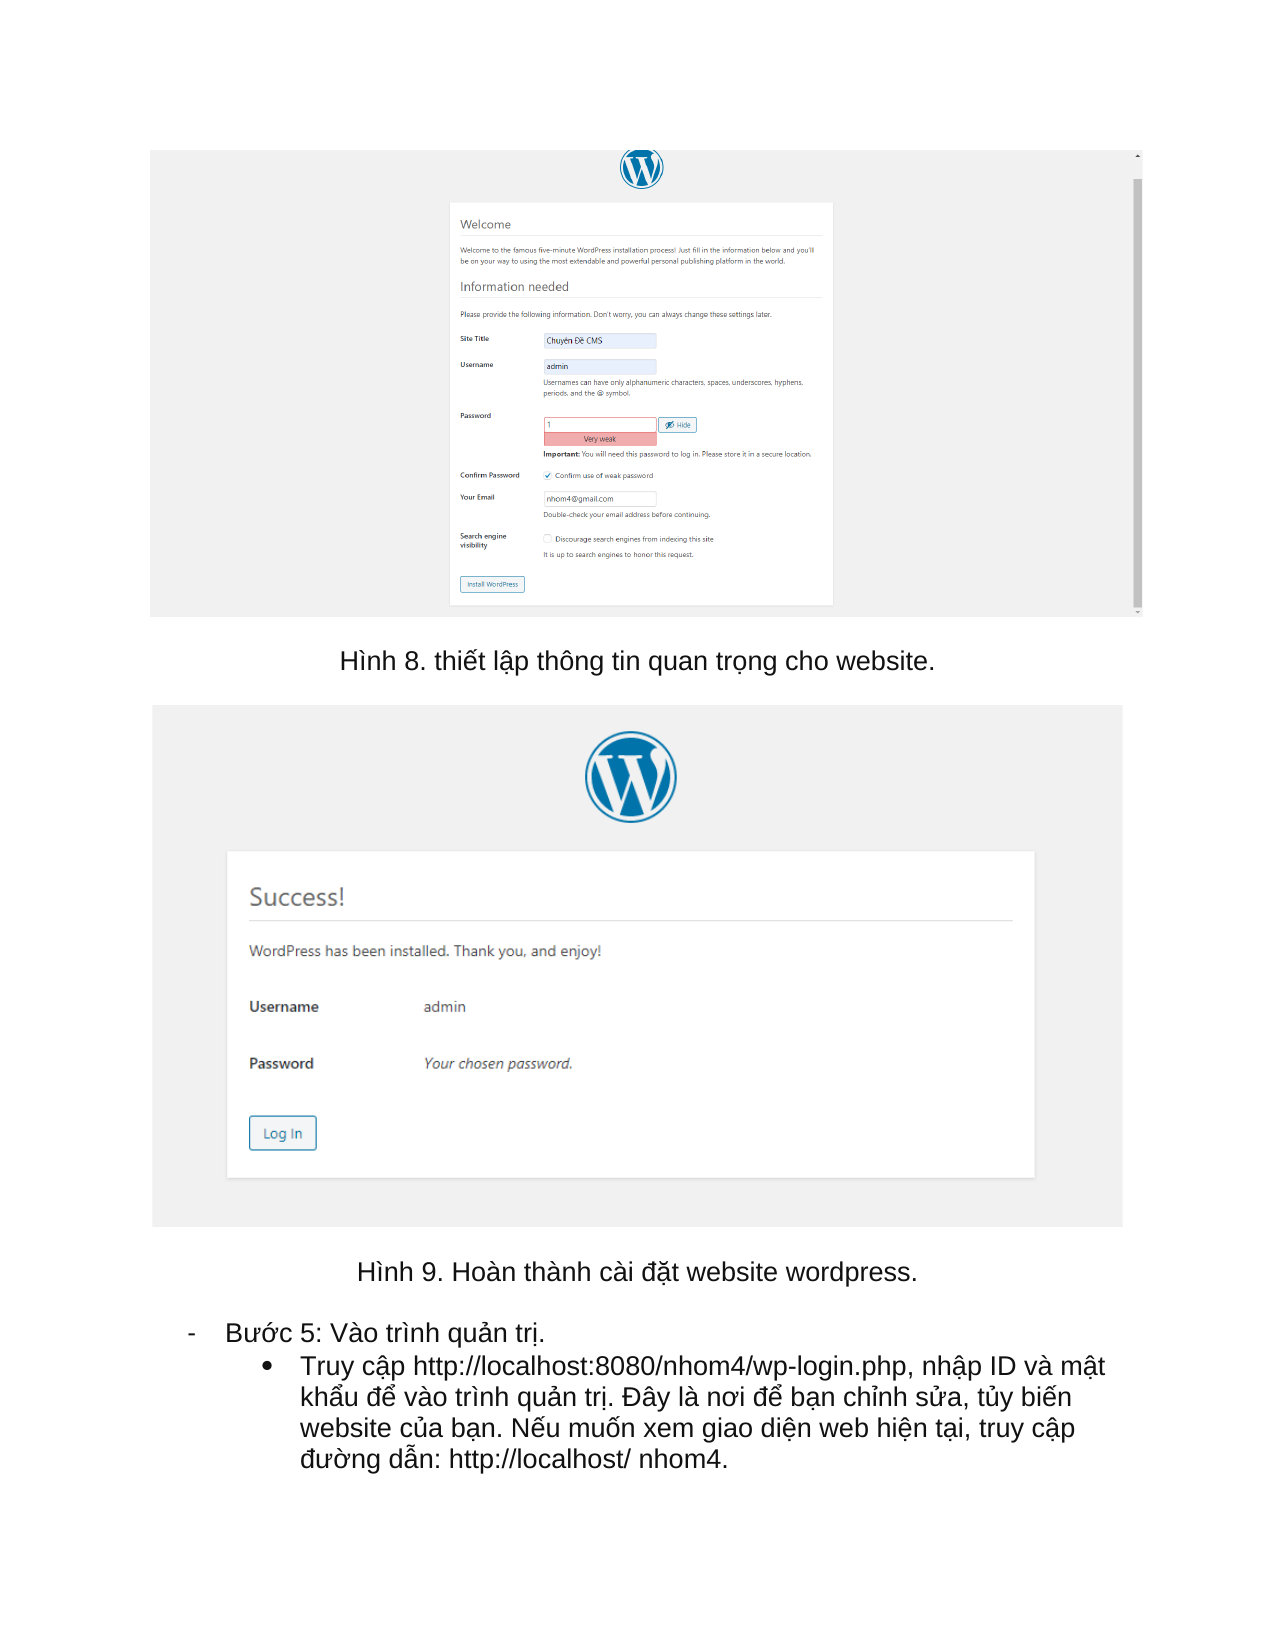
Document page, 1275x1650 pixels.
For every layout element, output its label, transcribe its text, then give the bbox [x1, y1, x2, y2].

list Truy cập http://localhost:8080/nhom4/wp-login.php, nhập ID và mật khẩu để vào trình quản trị. Đây là nơi để bạn chỉnh sửa, tủy biến website của bạn. Nếu muốn xem giao diện web hiện tại, truy cập đường dẫn: http://localhost/ nhom4. [262, 1350, 1125, 1475]
text Hình 9. Hoàn thành cài đặt website wordpress. [150, 1256, 1125, 1287]
text Hình 8. thiết lập thông tin quan trọng cho website. [150, 645, 1125, 677]
picture [150, 150, 1143, 617]
picture [152, 705, 1123, 1227]
list Bước 5: Vào trình quản trị. [187, 1317, 1125, 1350]
